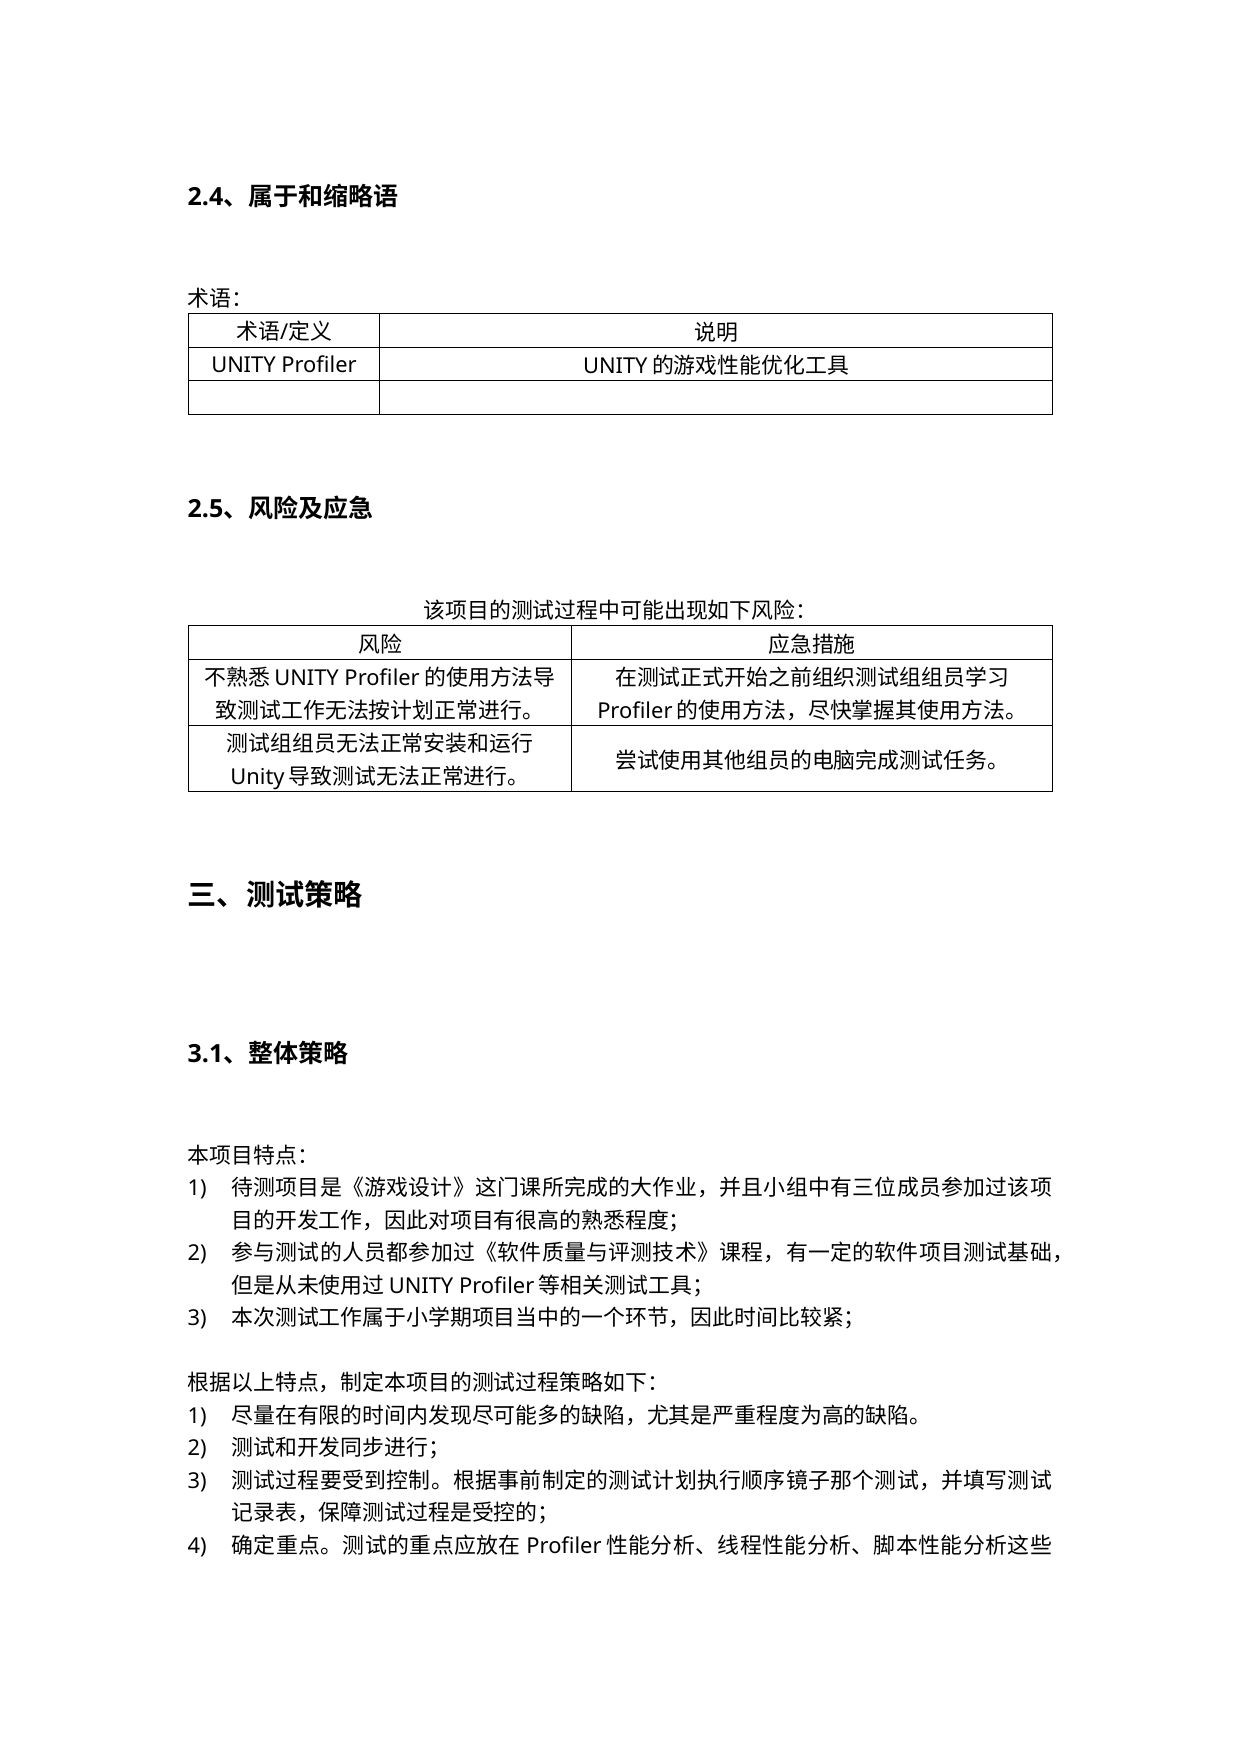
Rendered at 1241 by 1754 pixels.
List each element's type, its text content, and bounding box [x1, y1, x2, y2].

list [187, 1527, 1053, 1560]
table_header 术语/定义 [189, 314, 379, 347]
subtitle 2.4、属于和缩略语 [187, 162, 1053, 227]
list 测试和开发同步进行； [187, 1430, 1053, 1462]
list 本次测试工作属于小学期项目当中的一个环节，因此时间比较紧； [187, 1300, 1053, 1332]
table_cell 不熟悉UNITY Profiler的使用方法导致测试工作无法按计划正常进行。 [189, 660, 571, 725]
text 术语： [187, 281, 1053, 313]
table_header 应急措施 [572, 626, 1052, 659]
list 参与测试的人员都参加过《软件质量与评测技术》课程，有一定的软件项目测试基础，但是从未使用过UNITY Profiler等相关测试工具； [187, 1235, 1053, 1300]
table_cell [380, 381, 1052, 414]
table_cell UNITY Profiler [189, 348, 379, 380]
table_cell 尝试使用其他组员的电脑完成测试任务。 [572, 726, 1052, 791]
list 测试过程要受到控制。根据事前制定的测试计划执行顺序镜子那个测试，并填写测试记录表，保障测试过程是受控的； [187, 1462, 1053, 1527]
subtitle 3.1、整体策略 [187, 1019, 1053, 1084]
table_cell 在测试正式开始之前组织测试组组员学习Profiler的使用方法，尽快掌握其使用方法。 [572, 660, 1052, 725]
text 本项目特点： [187, 1137, 1053, 1170]
table_cell 测试组组员无法正常安装和运行Unity导致测试无法正常进行。 [189, 726, 571, 791]
text 该项目的测试过程中可能出现如下风险： [187, 593, 1053, 625]
list 待测项目是《游戏设计》这门课所完成的大作业，并且小组中有三位成员参加过该项目的开发工作，因此对项目有很高的熟悉程度； [187, 1170, 1053, 1235]
table_cell UNITY的游戏性能优化工具 [380, 348, 1052, 380]
table_cell [189, 381, 379, 414]
text 根据以上特点，制定本项目的测试过程策略如下： [187, 1365, 1053, 1397]
table_header 风险 [189, 626, 571, 659]
table_header 说明 [380, 314, 1052, 347]
subtitle 三、测试策略 [187, 860, 1053, 925]
list 尽量在有限的时间内发现尽可能多的缺陷，尤其是严重程度为高的缺陷。 [187, 1397, 1053, 1430]
subtitle 2.5、风险及应急 [187, 474, 1053, 539]
